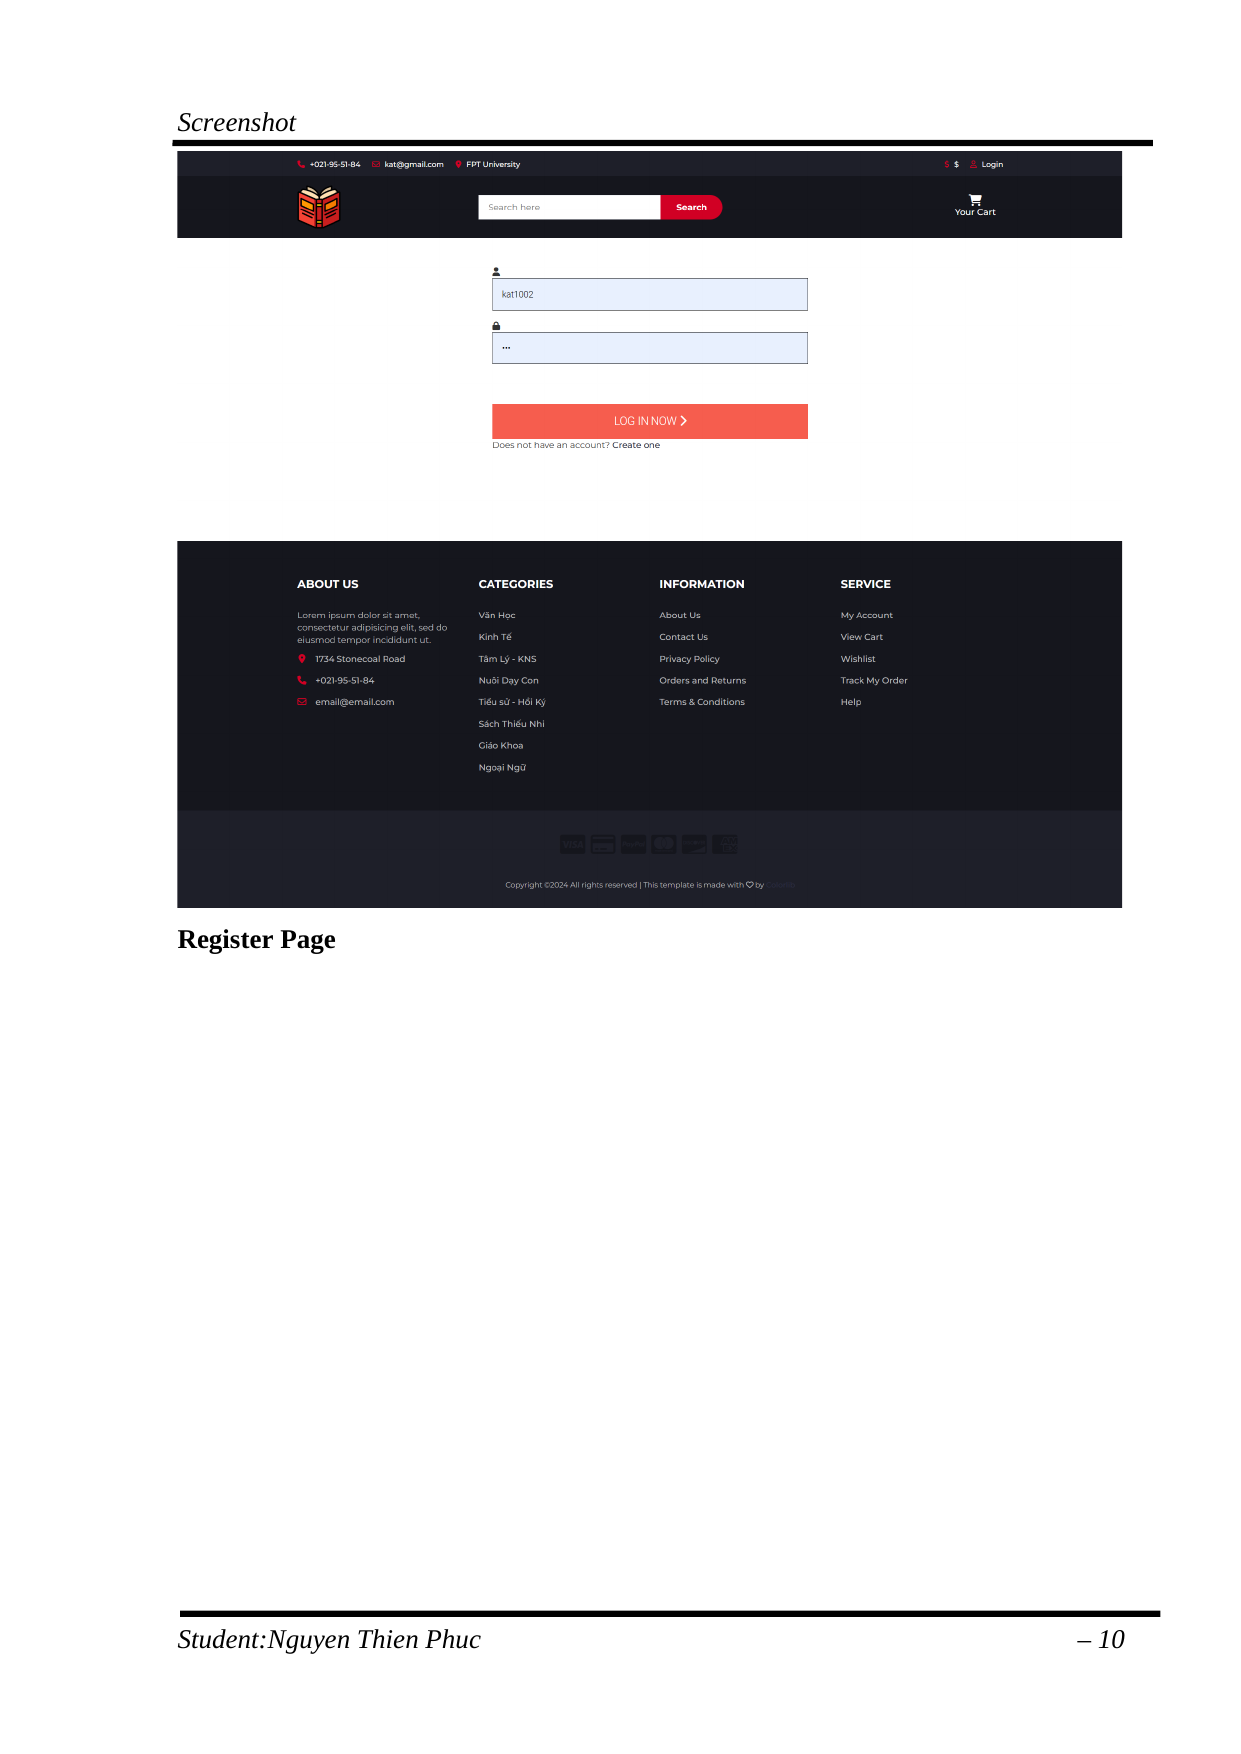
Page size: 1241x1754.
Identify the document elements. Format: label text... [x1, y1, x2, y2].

text Register Page [177, 908, 1122, 954]
picture [177, 151, 1123, 908]
